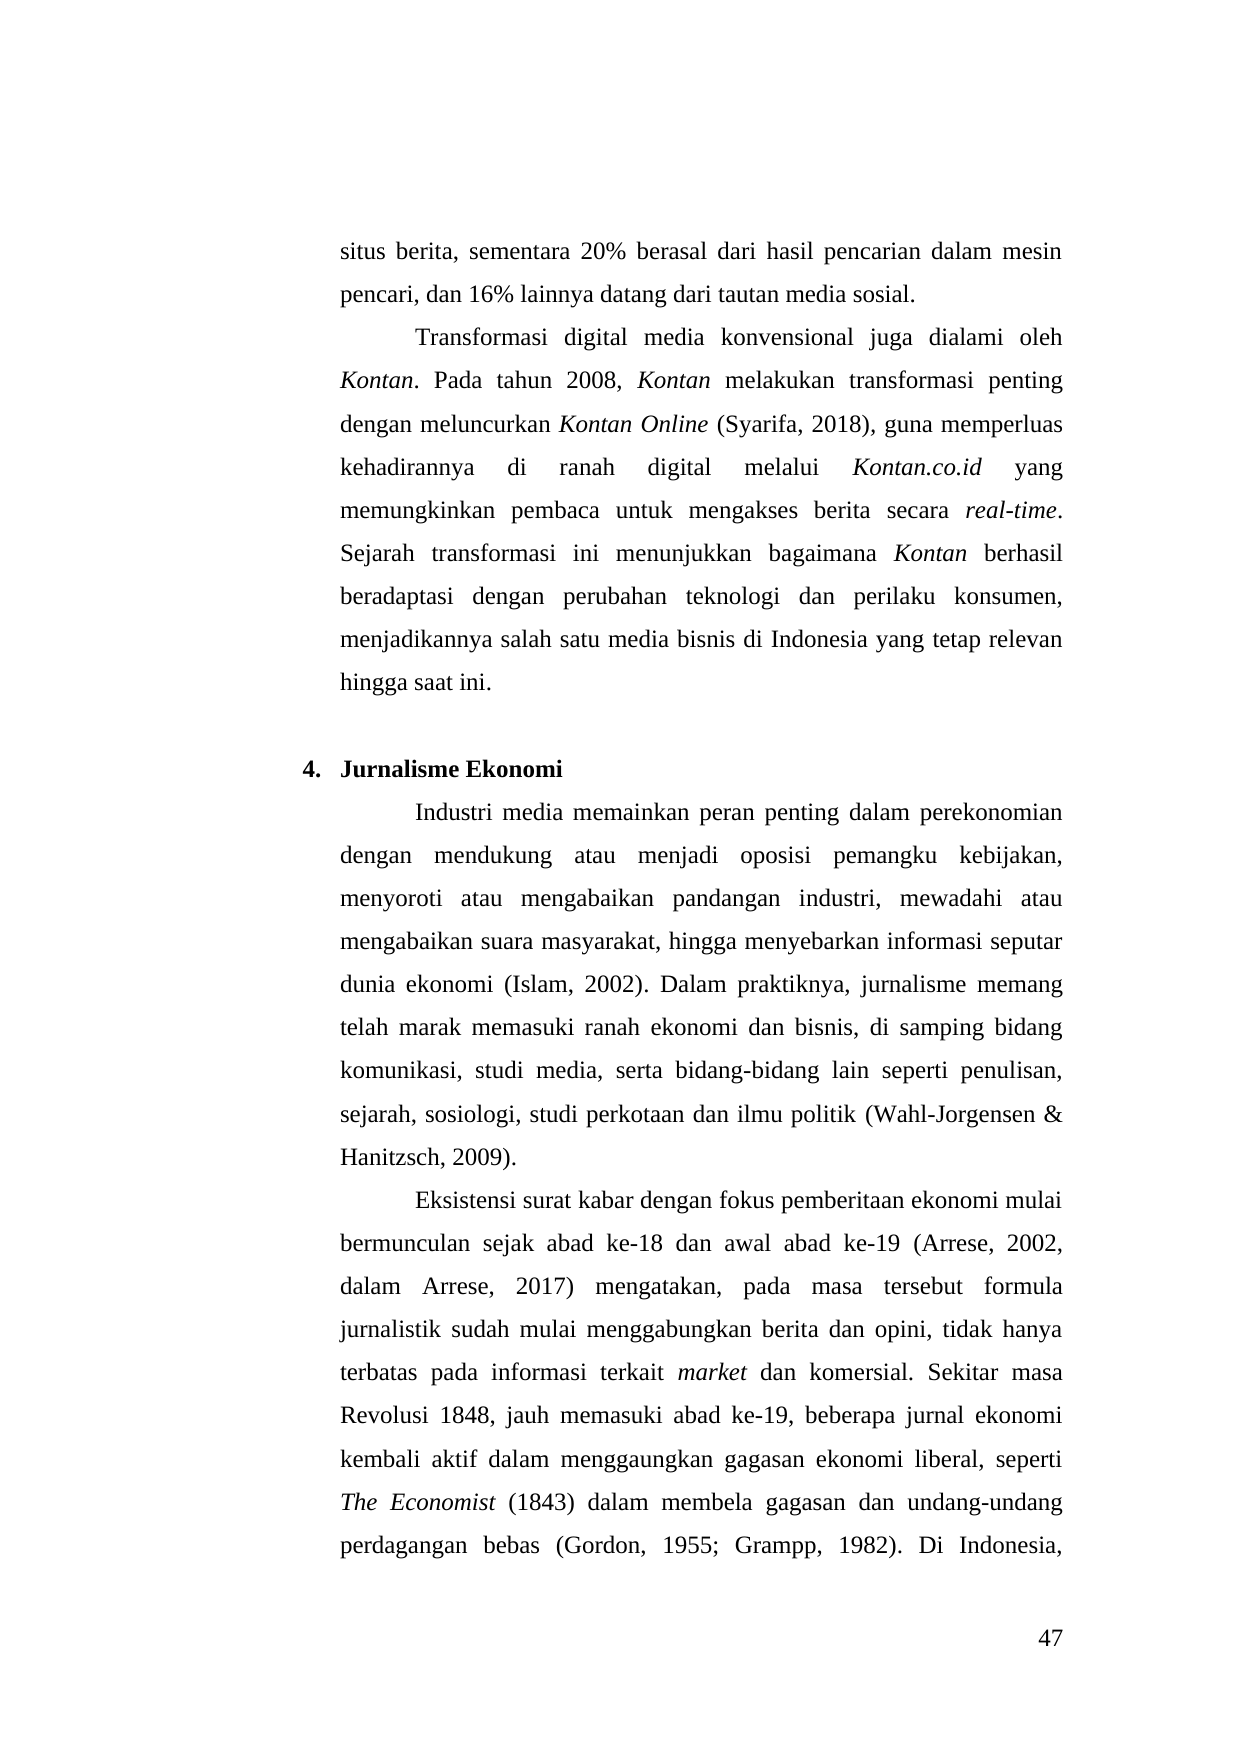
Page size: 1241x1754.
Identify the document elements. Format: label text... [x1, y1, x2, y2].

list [340, 1185, 1063, 1559]
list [340, 236, 1063, 308]
list Jurnalisme Ekonomi [302, 754, 1063, 782]
list Transformasi digital media konvensional juga dialami oleh Kontan. Pada tahun 2008, Kontan melakukan transformasi penting dengan meluncurkan Kontan Online , guna memperluas kehadirannya di ranah digital melalui Kontan.co.id yang memungkinkan pembaca untuk mengakses berita secara real-time. Sejarah transformasi ini menunjukkan bagaimana Kontan berhasil beradaptasi dengan perubahan teknologi dan perilaku konsumen, menjadikannya salah satu media bisnis di Indonesia yang tetap relevan hingga saat ini. [340, 322, 1063, 696]
list Industri media memainkan peran penting dalam perekonomian dengan mendukung atau menjadi oposisi pemangku kebijakan, menyoroti atau mengabaikan pandangan industri, mewadahi atau mengabaikan suara masyarakat, hingga menyebarkan informasi seputar dunia ekonomi . Dalam praktiknya, jurnalisme memang telah marak memasuki ranah ekonomi dan bisnis, di samping bidang komunikasi, studi media, serta bidang-bidang lain seperti penulisan, sejarah, sosiologi, studi perkotaan dan ilmu politik . [340, 797, 1063, 1171]
